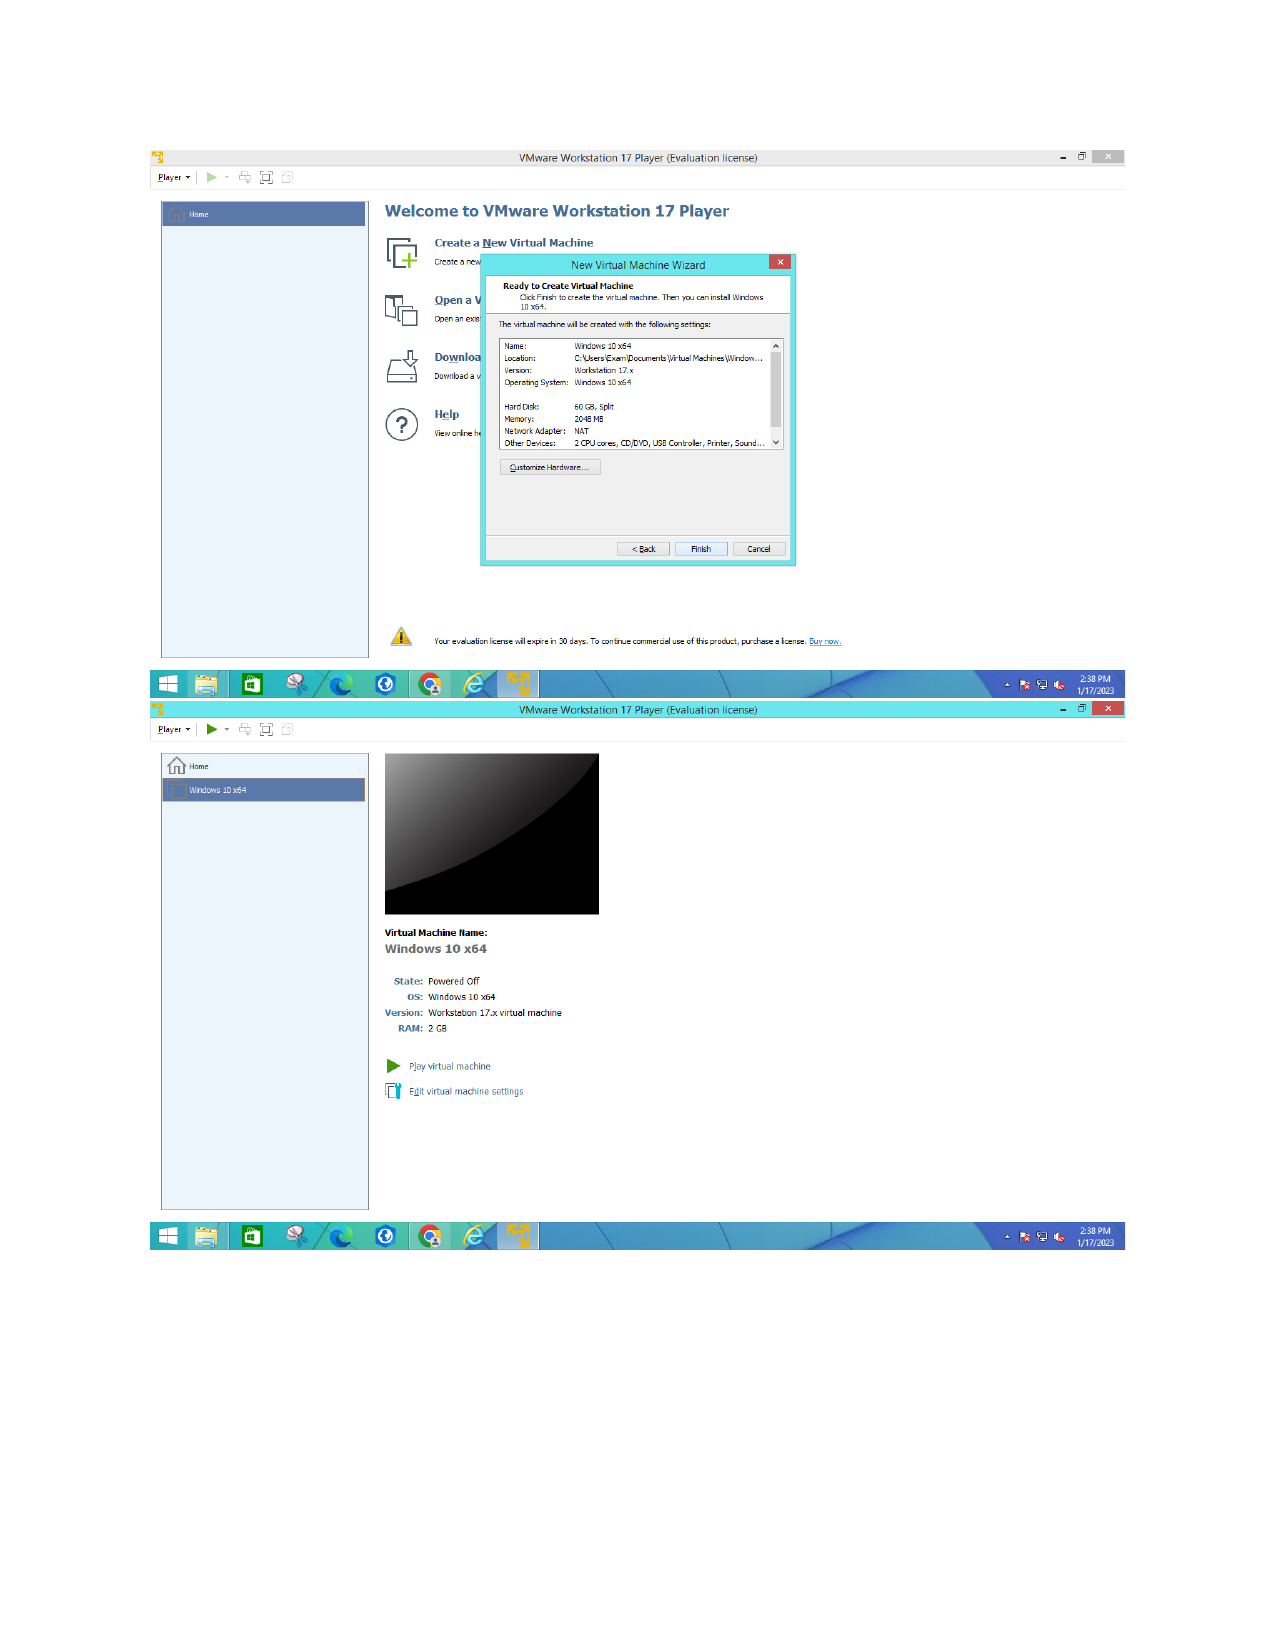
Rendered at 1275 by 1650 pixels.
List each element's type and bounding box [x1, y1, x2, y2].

picture [150, 150, 1125, 698]
picture [150, 701, 1125, 1250]
